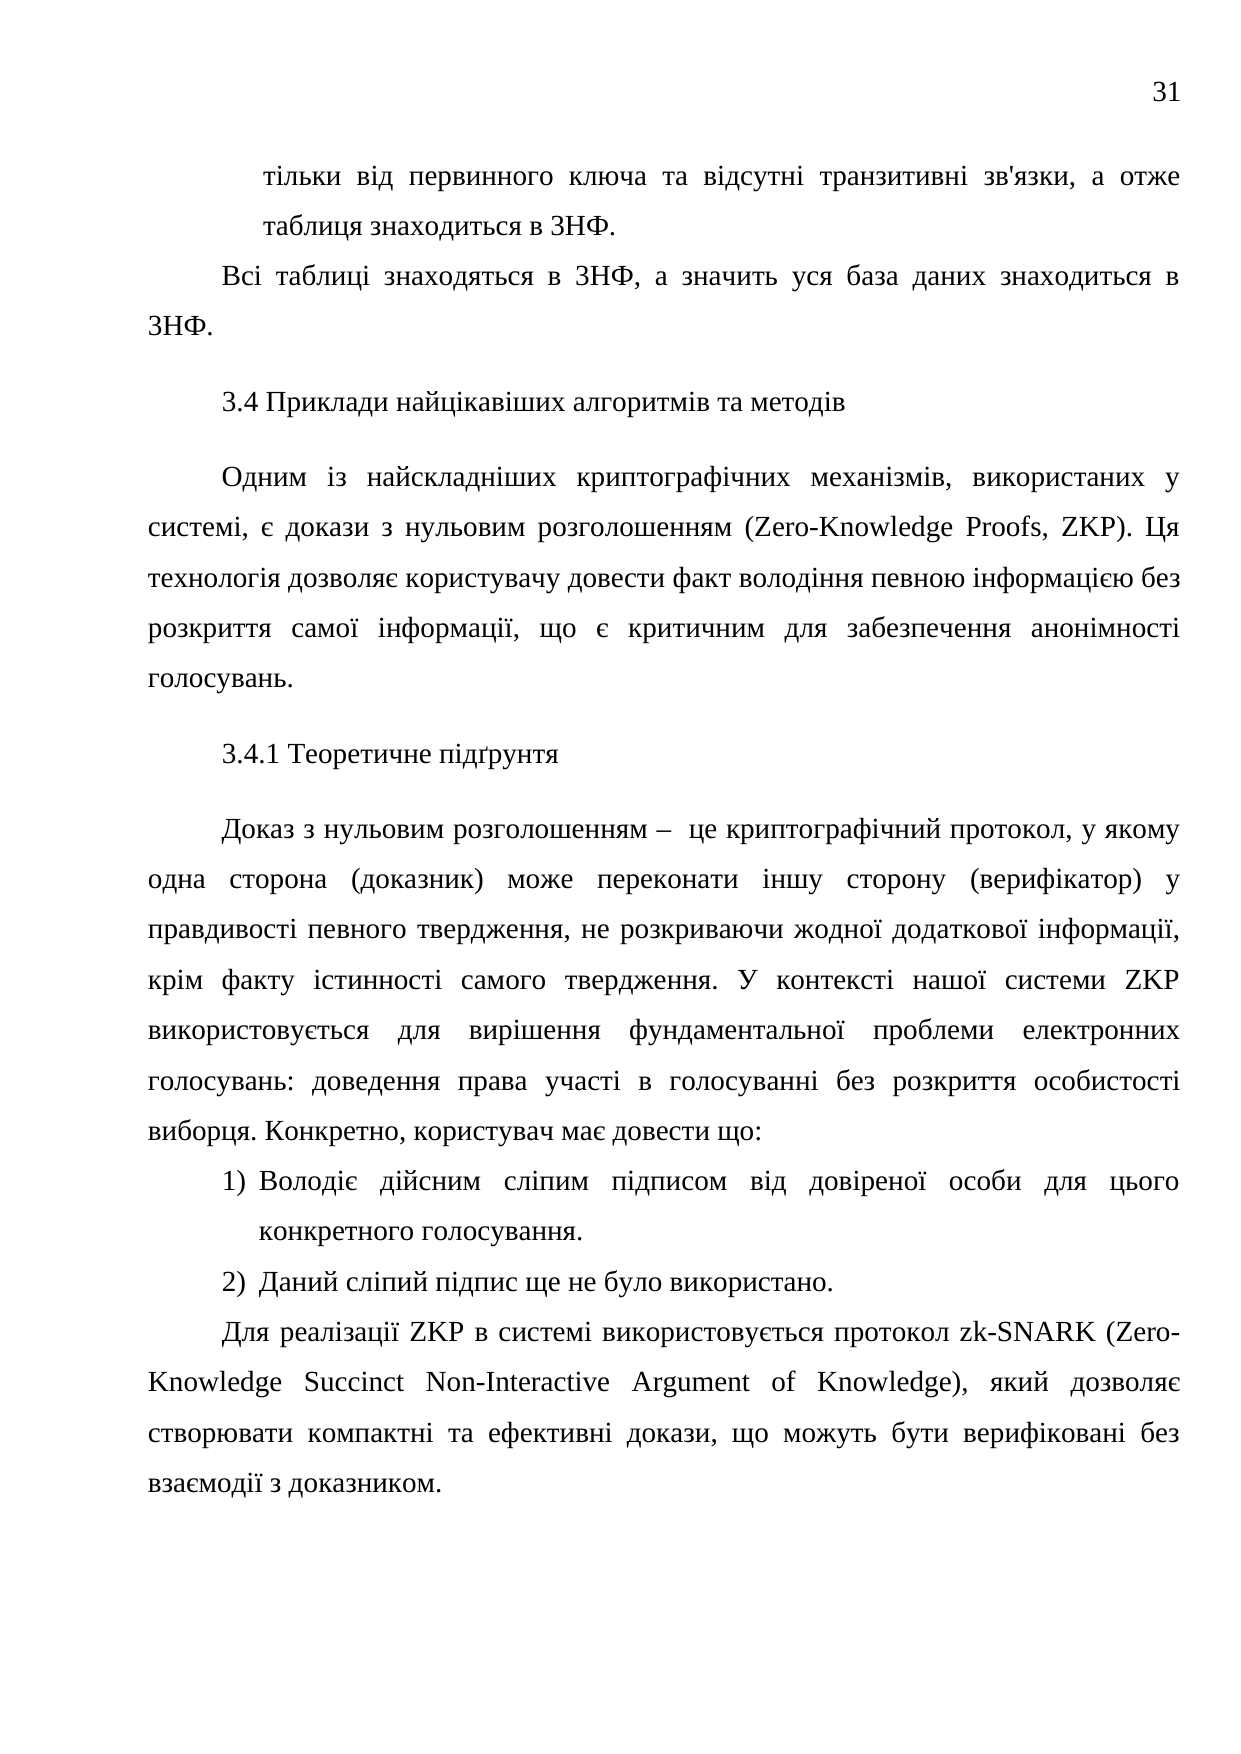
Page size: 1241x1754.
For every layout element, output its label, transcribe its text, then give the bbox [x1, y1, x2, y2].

subtitle 3.4.1 Теоретичне підґрунтя [148, 736, 1181, 769]
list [222, 158, 1181, 241]
subtitle 3.4 Приклади найцікавіших алгоритмів та методів [148, 384, 1181, 417]
list Володіє дійсним сліпим підписом від довіреної особи для цього конкретного голосування. [222, 1163, 1181, 1247]
text Одним із найскладніших криптографічних механізмів, використаних у системі, є докази з нульовим розголошенням (Zero-Knowledge Proofs, ZKP). Ця технологія дозволяє користувачу довести факт володіння певною інформацією без розкриття самої інформації, що є критичним для забезпечення анонімності голосувань. [148, 459, 1181, 694]
text Для реалізації ZKP в системі використовується протокол zk-SNARK (Zero-Knowledge Succinct Non-Interactive Argument of Knowledge), який дозволяє створювати компактні та ефективні докази, що можуть бути верифіковані без взаємодії з доказником. [148, 1314, 1181, 1499]
list Даний сліпий підпис ще не було використано. [222, 1264, 1181, 1297]
text Всі таблиці знаходяться в 3НФ, а значить уся база даних знаходиться в 3НФ. [148, 258, 1181, 342]
text Доказ з нульовим розголошенням – це криптографічний протокол, у якому одна сторона (доказник) може переконати іншу сторону (верифікатор) у правдивості певного твердження, не розкриваючи жодної додаткової інформації, крім факту істинності самого твердження. У контексті нашої системи ZKP використовується для вирішення фундаментальної проблеми електронних голосувань: доведення права участі в голосуванні без розкриття особистості виборця. Конкретно, користувач має довести що: [148, 811, 1181, 1146]
